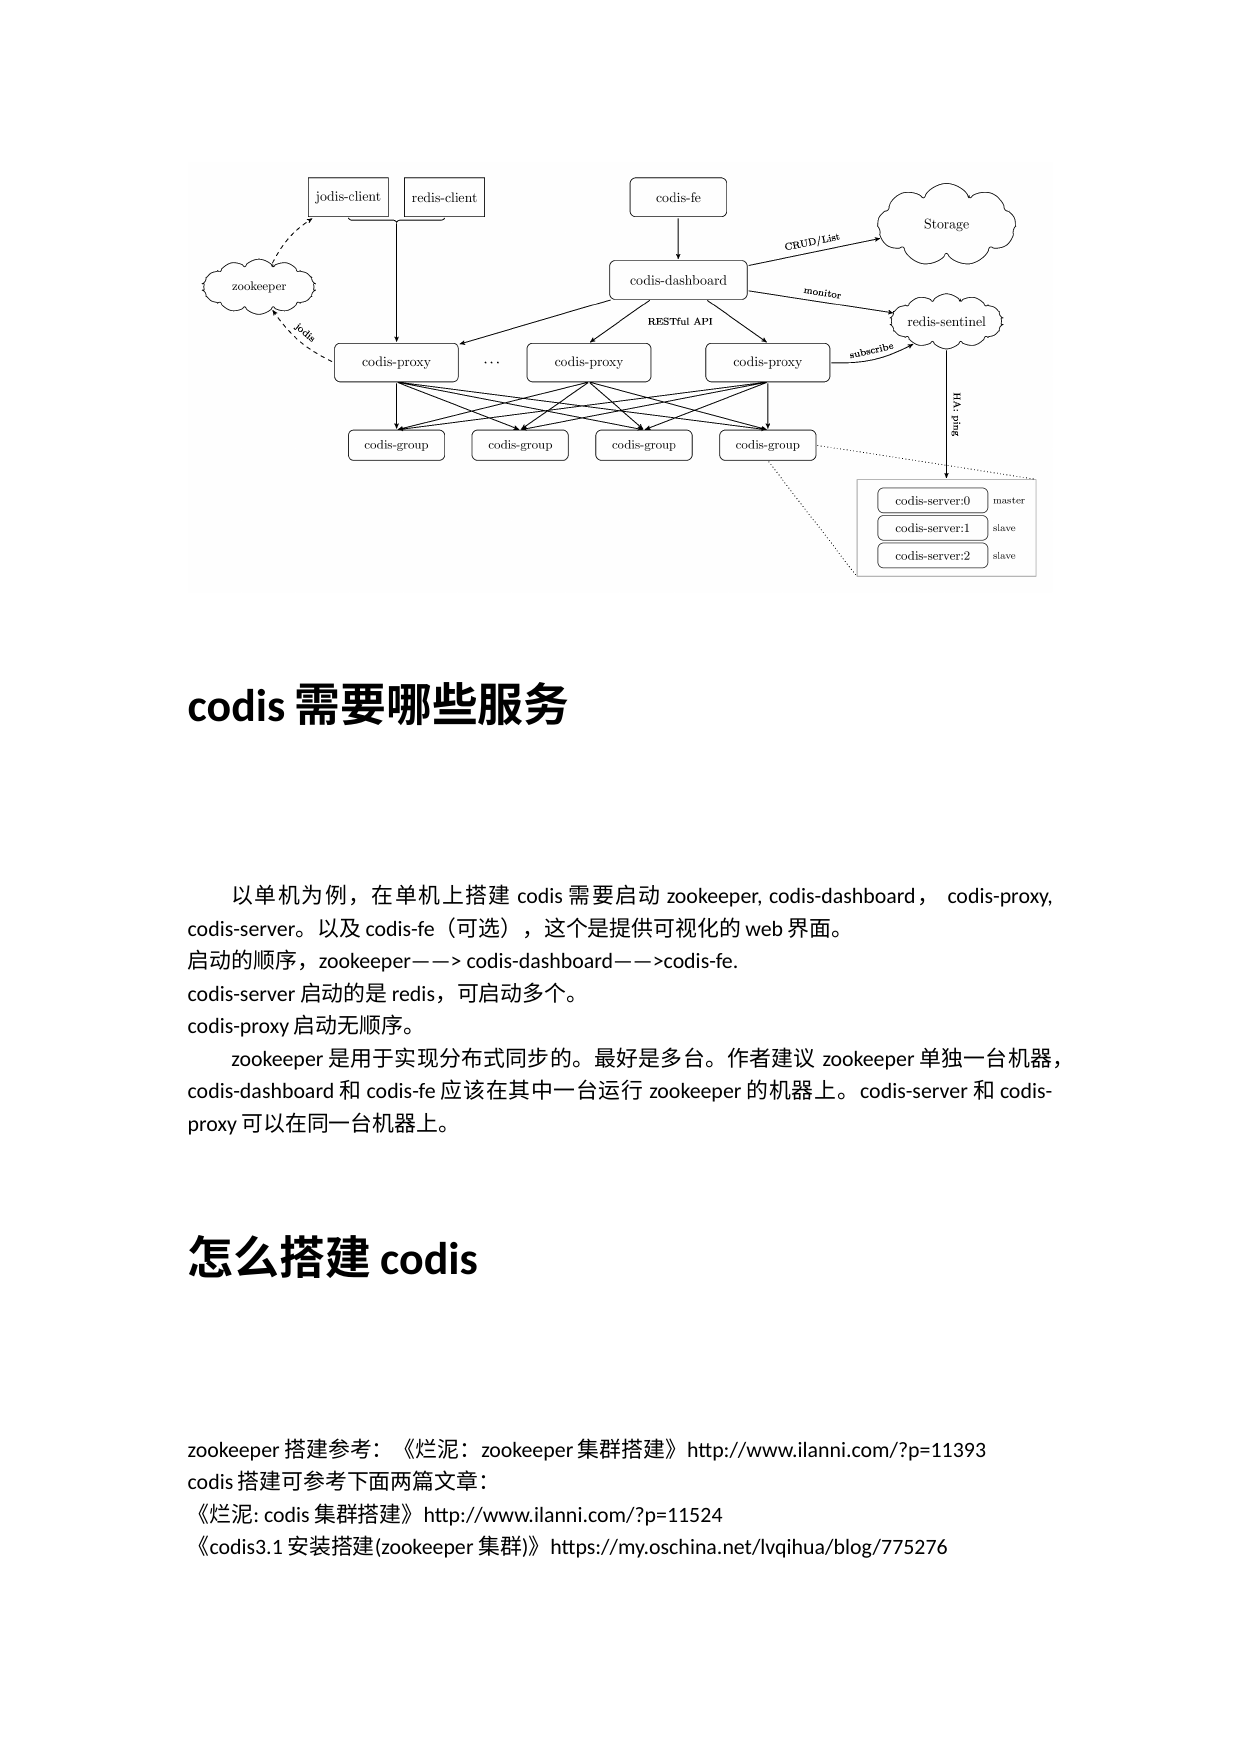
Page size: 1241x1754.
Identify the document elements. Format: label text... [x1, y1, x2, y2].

subtitle 怎么搭建codis [187, 1206, 1053, 1303]
text zookeeper是用于实现分布式同步的。最好是多台。作者建议zookeeper单独一台机器，codis-dashboard和codis-fe应该在其中一台运行zookeeper的机器上。codis-server和codis-proxy可以在同一台机器上。 [187, 1040, 1053, 1138]
text codis-proxy启动无顺序。 [187, 1008, 1053, 1040]
text 《烂泥: codis集群搭建》http://www.ilanni.com/?p=11524 [187, 1496, 1053, 1529]
picture [187, 162, 1053, 593]
text 以单机为例，在单机上搭建codis需要启动zookeeper, codis-dashboard， codis-proxy, codis-server。以及codis-fe（可选），这个是提供可视化的web界面。 [187, 878, 1053, 943]
text 《codis3.1安装搭建(zookeeper集群)》https://my.oschina.net/lvqihua/blog/775276 [187, 1529, 1053, 1561]
text 启动的顺序，zookeeper——> codis-dashboard——>codis-fe. [187, 943, 1053, 975]
text zookeeper搭建参考：《烂泥：zookeeper集群搭建》http://www.ilanni.com/?p=11393 [187, 1431, 1053, 1464]
text codis-server启动的是redis，可启动多个。 [187, 975, 1053, 1008]
text codis搭建可参考下面两篇文章： [187, 1464, 1053, 1496]
subtitle codis需要哪些服务 [187, 652, 1053, 750]
